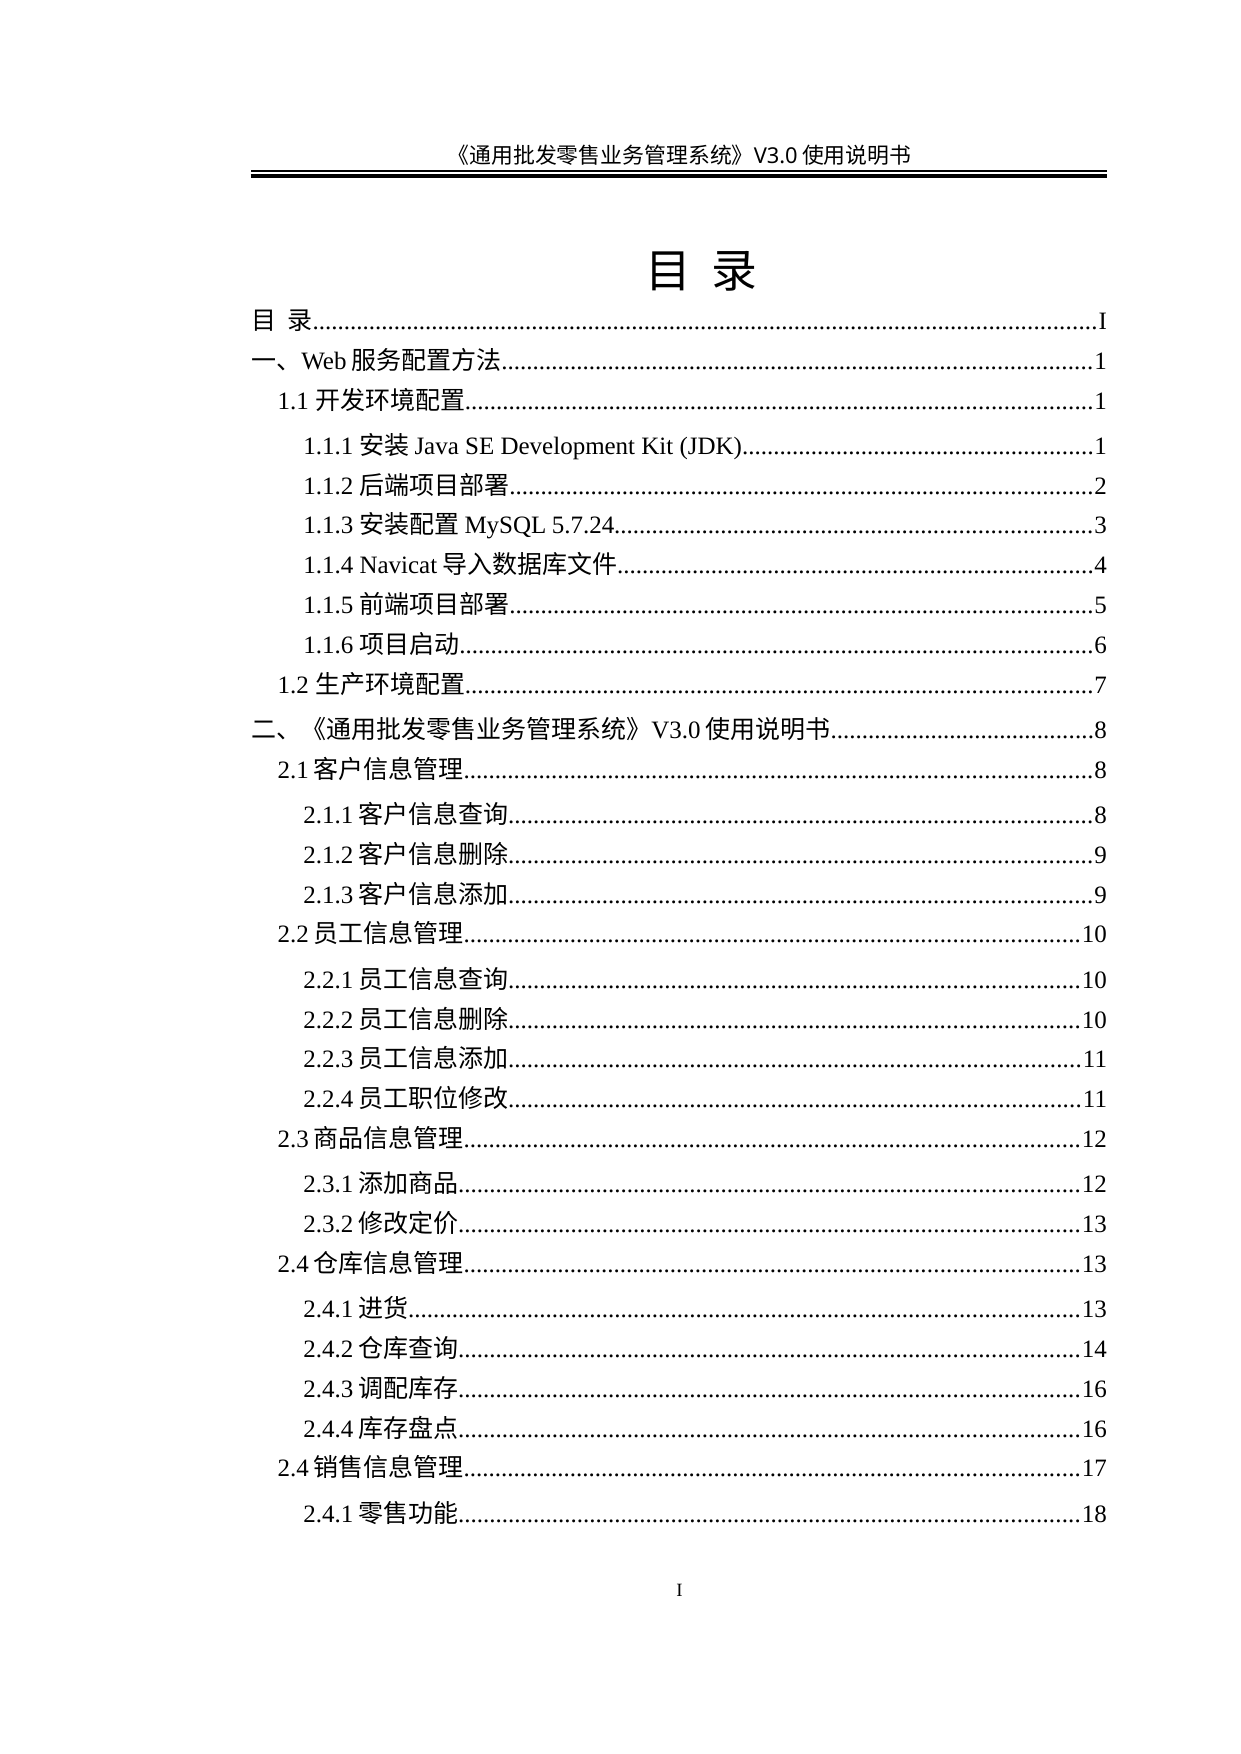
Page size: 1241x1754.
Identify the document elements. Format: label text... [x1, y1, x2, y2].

text 2.2.2员工信息删除 10 [303, 999, 1107, 1035]
text 2.3商品信息管理 12 [277, 1118, 1107, 1155]
text 2.2.1员工信息查询 10 [303, 959, 1107, 996]
text 2.3.1添加商品 12 [303, 1164, 1107, 1200]
text 2.4.1进货 13 [303, 1289, 1107, 1325]
text 2.1客户信息管理 8 [277, 749, 1107, 786]
text 2.1.3客户信息添加 9 [303, 874, 1107, 910]
text 目 录 I [251, 301, 1107, 337]
text 2.4.2仓库查询 14 [303, 1328, 1107, 1365]
text 1.2 生产环境配置 7 [277, 664, 1107, 700]
text 2.4.4库存盘点 16 [303, 1408, 1107, 1444]
text 2.1.1客户信息查询 8 [303, 794, 1107, 831]
text 2.2员工信息管理 10 [277, 914, 1107, 950]
text 1.1.4 Navicat导入数据库文件 4 [303, 545, 1107, 581]
text 1.1.6 项目启动 6 [303, 624, 1107, 661]
text 1.1 开发环境配置 1 [277, 380, 1107, 416]
text 2.1.2客户信息删除 9 [303, 834, 1107, 871]
text 2.3.2修改定价 13 [303, 1203, 1107, 1240]
text 1.1.3 安装配置MySQL 5.7.24 3 [303, 505, 1107, 541]
text 1.1.2 后端项目部署 2 [303, 465, 1107, 501]
text 2.4销售信息管理 17 [277, 1448, 1107, 1484]
text 二、《通用批发零售业务管理系统》V3.0使用说明书 8 [251, 709, 1107, 746]
text 2.4.3调配库存 16 [303, 1368, 1107, 1404]
text 1.1.1 安装Java SE Development Kit (JDK) 1 [303, 425, 1107, 462]
text 2.4仓库信息管理 13 [277, 1243, 1107, 1279]
text 一、Web服务配置方法 1 [251, 340, 1107, 377]
text 2.2.4员工职位修改 11 [303, 1079, 1107, 1115]
text 1.1.5 前端项目部署 5 [303, 584, 1107, 621]
text 2.4.1零售功能 18 [303, 1493, 1107, 1529]
subtitle 目 录 [295, 234, 1107, 301]
text 2.2.3员工信息添加 11 [303, 1039, 1107, 1075]
